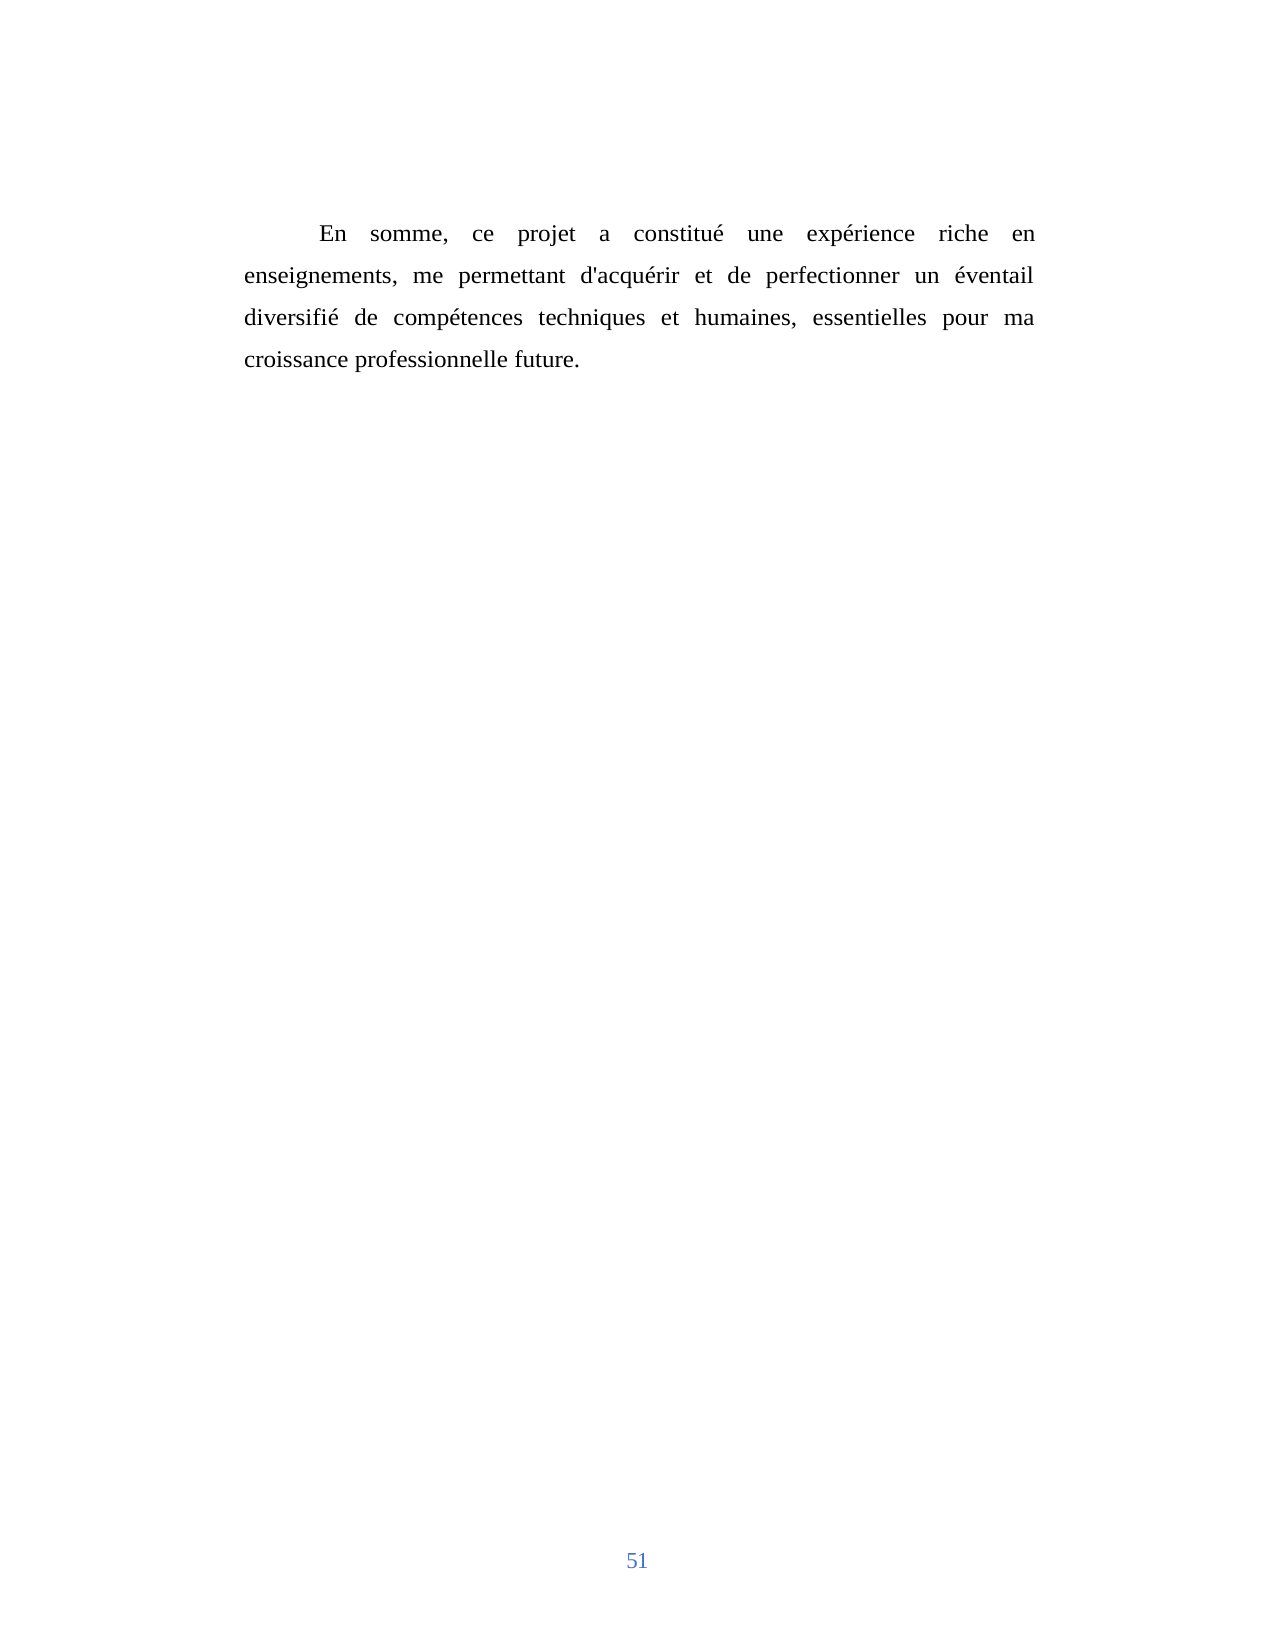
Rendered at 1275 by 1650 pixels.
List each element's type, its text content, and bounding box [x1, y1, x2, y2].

text En somme, ce projet a constitué une expérience riche en enseignements, me permettant d'acquérir et de perfectionner un éventail diversifié de compétences techniques et humaines, essentielles pour ma croissance professionnelle future. [244, 218, 1036, 373]
